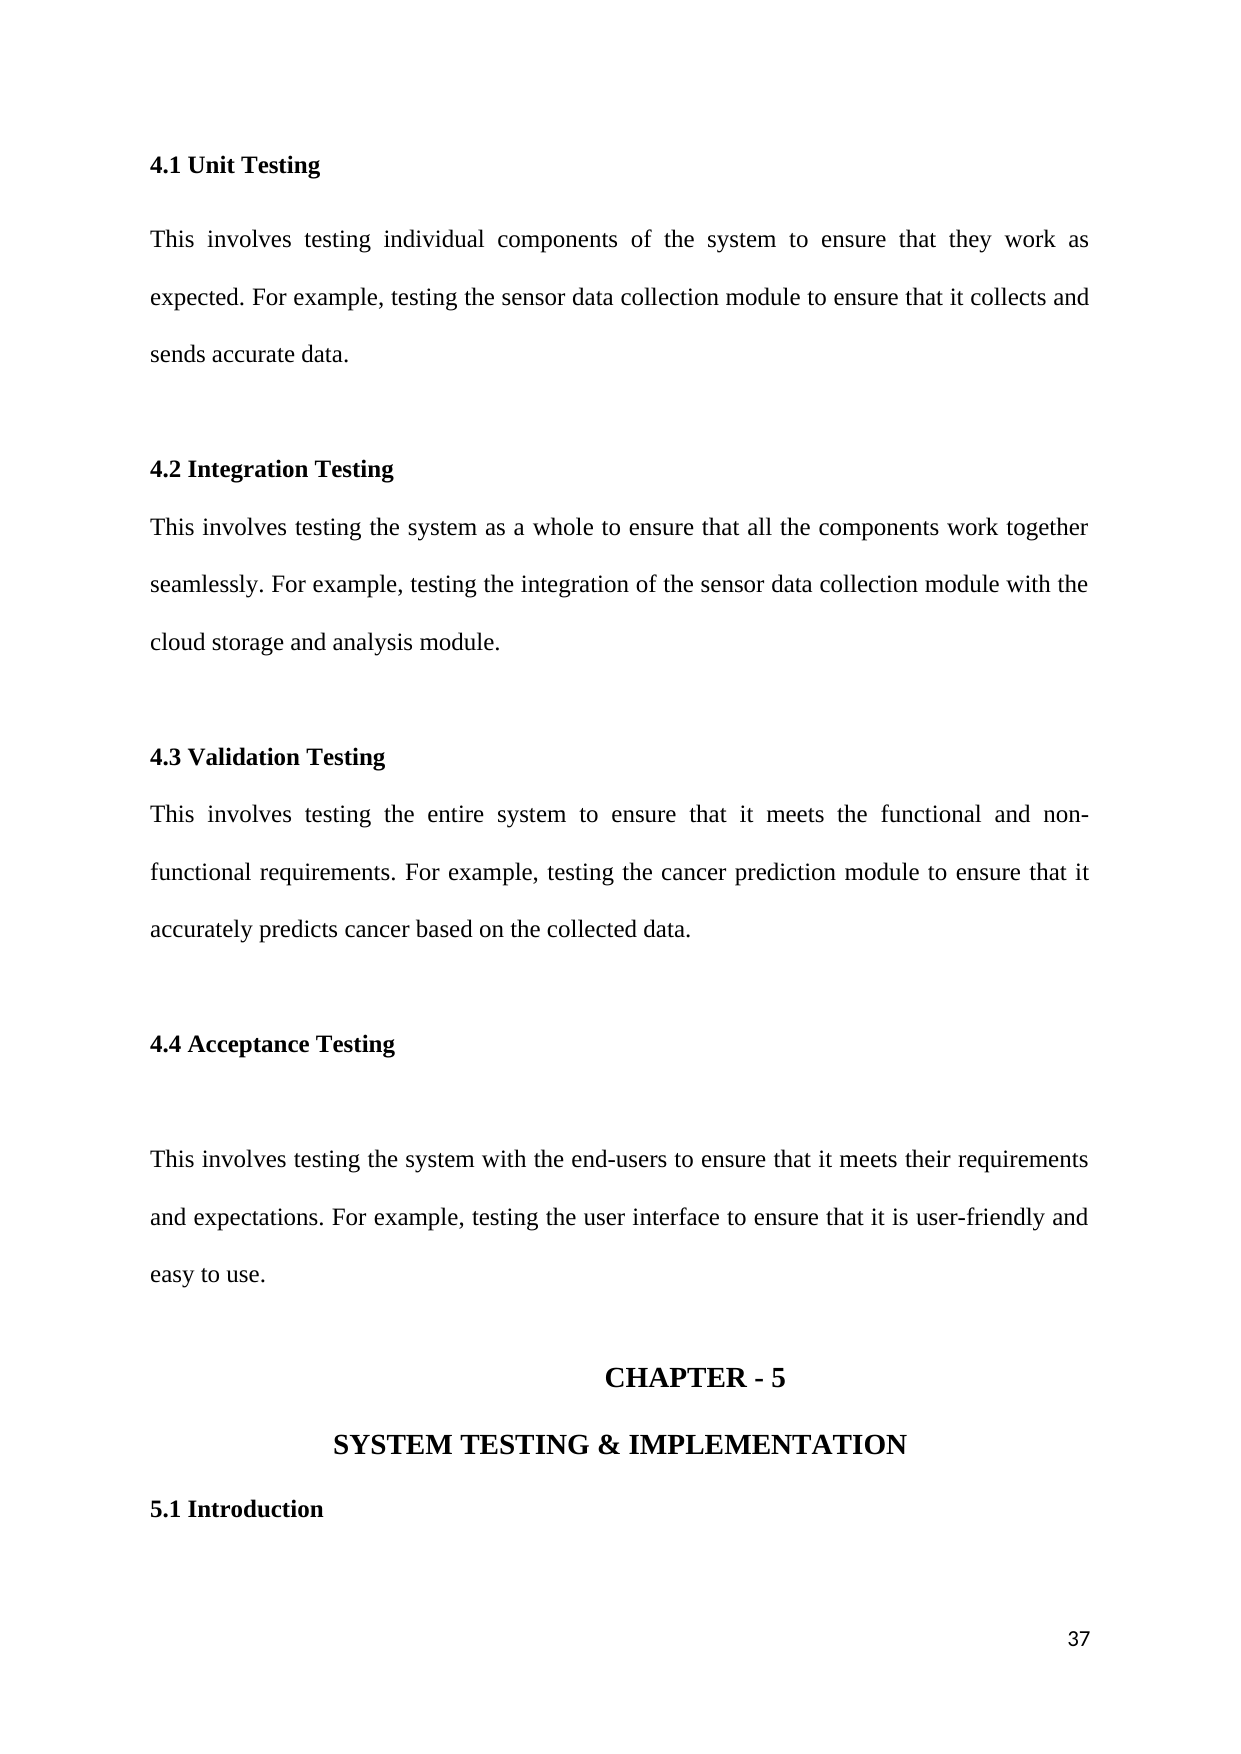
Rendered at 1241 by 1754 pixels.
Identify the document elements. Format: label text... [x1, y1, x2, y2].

text This involves testing the system with the end-users to ensure that it meets their requirements and expectations. For example, testing the user interface to ensure that it is user-friendly and easy to use. [150, 1144, 1090, 1288]
text This involves testing the system as a whole to ensure that all the components work together seamlessly. For example, testing the integration of the sensor data collection module with the cloud storage and analysis module. [150, 512, 1090, 655]
text CHAPTER - 5 [300, 1360, 1090, 1393]
text SYSTEM TESTING & IMPLEMENTATION [150, 1427, 1090, 1460]
text 4.1 Unit Testing [150, 150, 1090, 179]
list Validation Testing [150, 742, 1090, 770]
list Integration Testing [150, 454, 1090, 483]
text This involves testing the entire system to ensure that it meets the functional and non-functional requirements. For example, testing the cancer prediction module to ensure that it accurately predicts cancer based on the collected data. [150, 799, 1090, 943]
text This involves testing individual components of the system to ensure that they work as expected. For example, testing the sensor data collection module to ensure that it collects and sends accurate data. [150, 224, 1090, 368]
list Acceptance Testing [150, 1029, 1090, 1058]
list Introduction [150, 1494, 1090, 1522]
